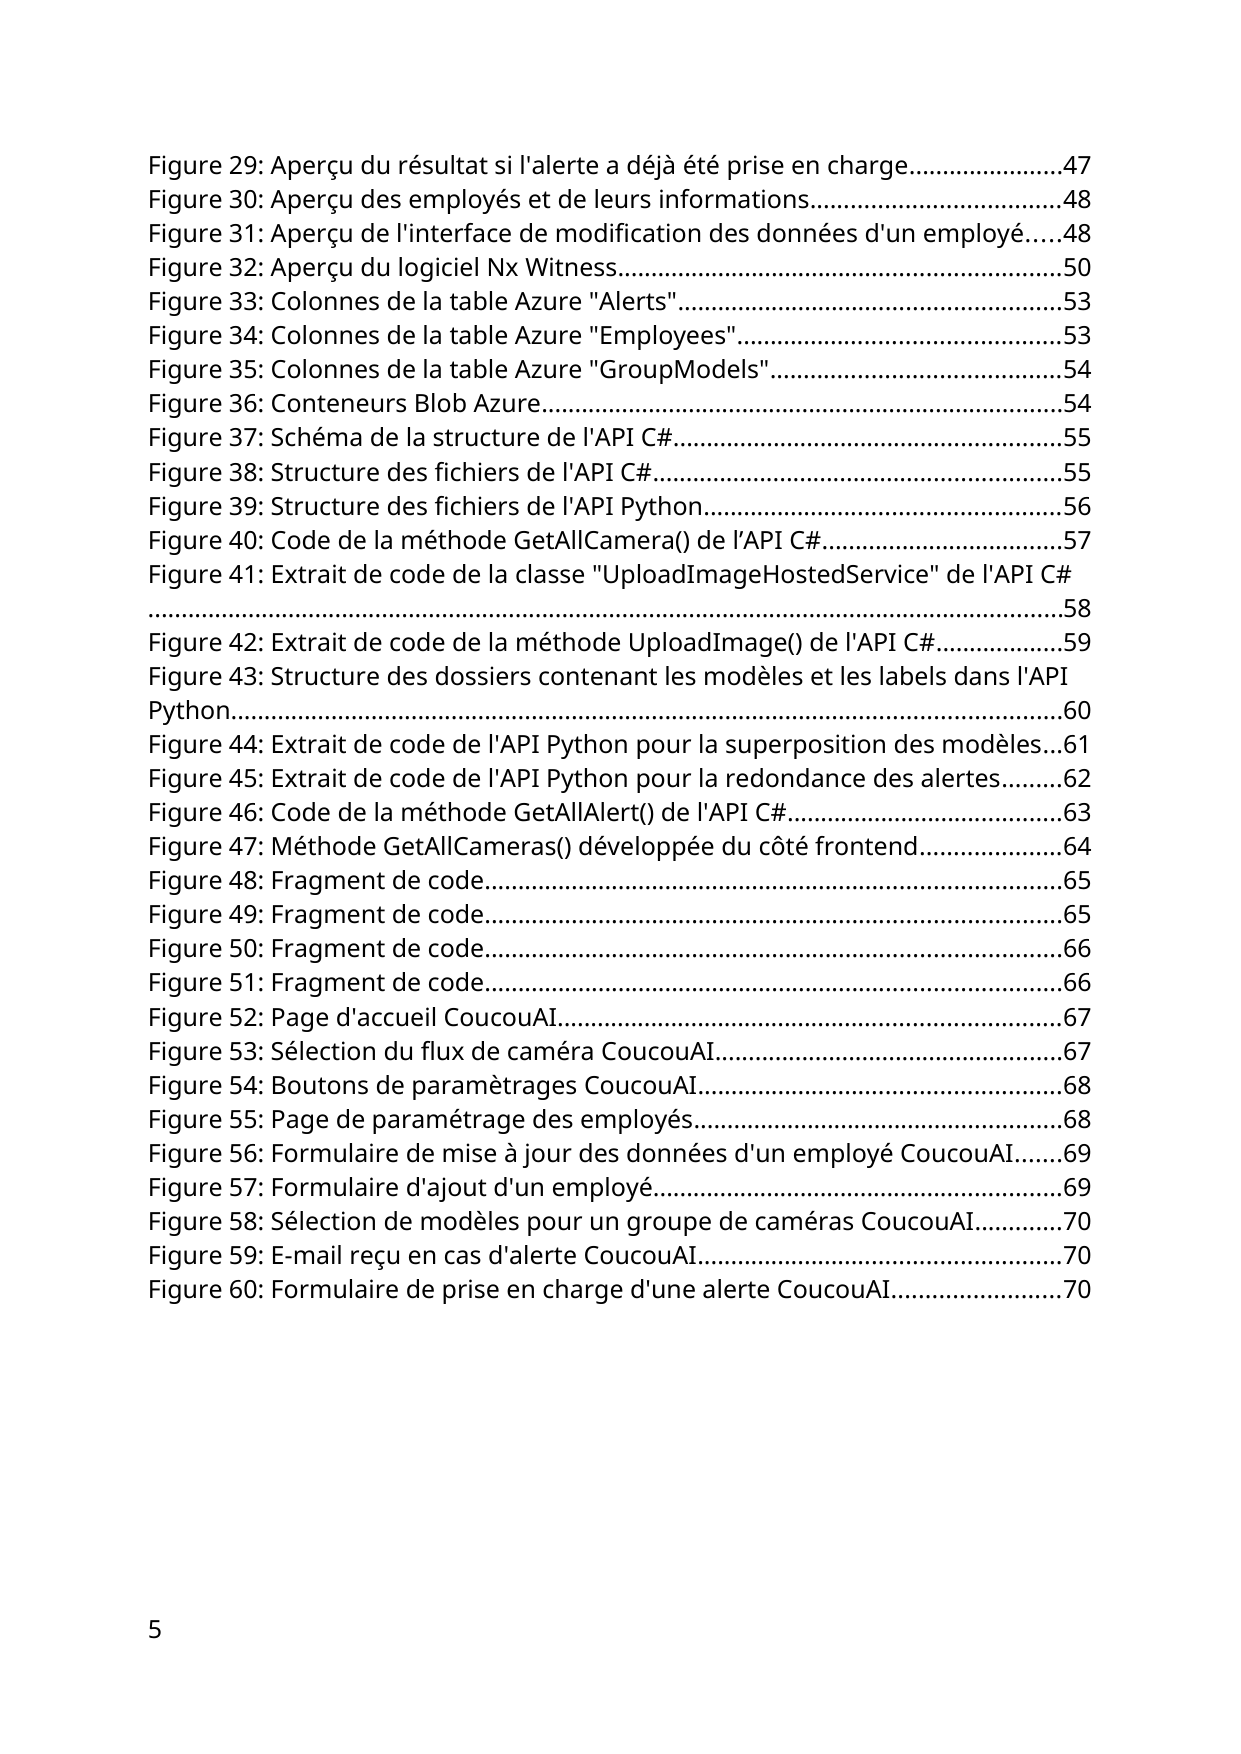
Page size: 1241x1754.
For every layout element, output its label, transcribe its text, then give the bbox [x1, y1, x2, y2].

text Figure 50: Fragment de code 66 [148, 931, 1093, 965]
text Figure 37: Schéma de la structure de l'API C# 55 [148, 420, 1093, 454]
text Figure 55: Page de paramétrage des employés 68 [148, 1101, 1093, 1135]
text Figure 44: Extrait de code de l'API Python pour la superposition des modèles 61 [148, 727, 1093, 761]
text Figure 57: Formulaire d'ajout d'un employé 69 [148, 1169, 1093, 1203]
text Figure 46: Code de la méthode GetAllAlert() de l'API C# 63 [148, 795, 1093, 829]
text Figure 38: Structure des fichiers de l'API C# 55 [148, 454, 1093, 488]
text Figure 52: Page d'accueil CoucouAI 67 [148, 999, 1093, 1033]
text Figure 35: Colonnes de la table Azure "GroupModels" 54 [148, 352, 1093, 386]
text Figure 30: Aperçu des employés et de leurs informations 48 [148, 182, 1093, 216]
text Figure 40: Code de la méthode GetAllCamera() de l’API C# 57 [148, 522, 1093, 556]
text Figure 49: Fragment de code 65 [148, 897, 1093, 931]
text Figure 47: Méthode GetAllCameras() développée du côté frontend 64 [148, 829, 1093, 863]
text Figure 60: Formulaire de prise en charge d'une alerte CoucouAI 70 [148, 1272, 1093, 1306]
text Figure 42: Extrait de code de la méthode UploadImage() de l'API C# 59 [148, 624, 1093, 658]
text Figure 31: Aperçu de l'interface de modification des données d'un employé 48 [148, 216, 1093, 250]
text Figure 36: Conteneurs Blob Azure 54 [148, 386, 1093, 420]
text Figure 53: Sélection du flux de caméra CoucouAI 67 [148, 1033, 1093, 1067]
text Figure 59: E-mail reçu en cas d'alerte CoucouAI 70 [148, 1238, 1093, 1272]
text Figure 34: Colonnes de la table Azure "Employees" 53 [148, 318, 1093, 352]
text Figure 48: Fragment de code 65 [148, 863, 1093, 897]
text Figure 33: Colonnes de la table Azure "Alerts" 53 [148, 284, 1093, 318]
text Figure 43: Structure des dossiers contenant les modèles et les labels dans l'API Python 60 [148, 658, 1093, 727]
text Figure 41: Extrait de code de la classe "UploadImageHostedService" de l'API C# 58 [148, 556, 1093, 624]
text Figure 29: Aperçu du résultat si l'alerte a déjà été prise en charge 47 [148, 148, 1093, 182]
text Figure 39: Structure des fichiers de l'API Python 56 [148, 488, 1093, 522]
text Figure 54: Boutons de paramètrages CoucouAI 68 [148, 1067, 1093, 1101]
text Figure 45: Extrait de code de l'API Python pour la redondance des alertes 62 [148, 761, 1093, 795]
text Figure 58: Sélection de modèles pour un groupe de caméras CoucouAI 70 [148, 1203, 1093, 1238]
text Figure 32: Aperçu du logiciel Nx Witness 50 [148, 250, 1093, 284]
text Figure 51: Fragment de code 66 [148, 965, 1093, 999]
text Figure 56: Formulaire de mise à jour des données d'un employé CoucouAI 69 [148, 1135, 1093, 1169]
